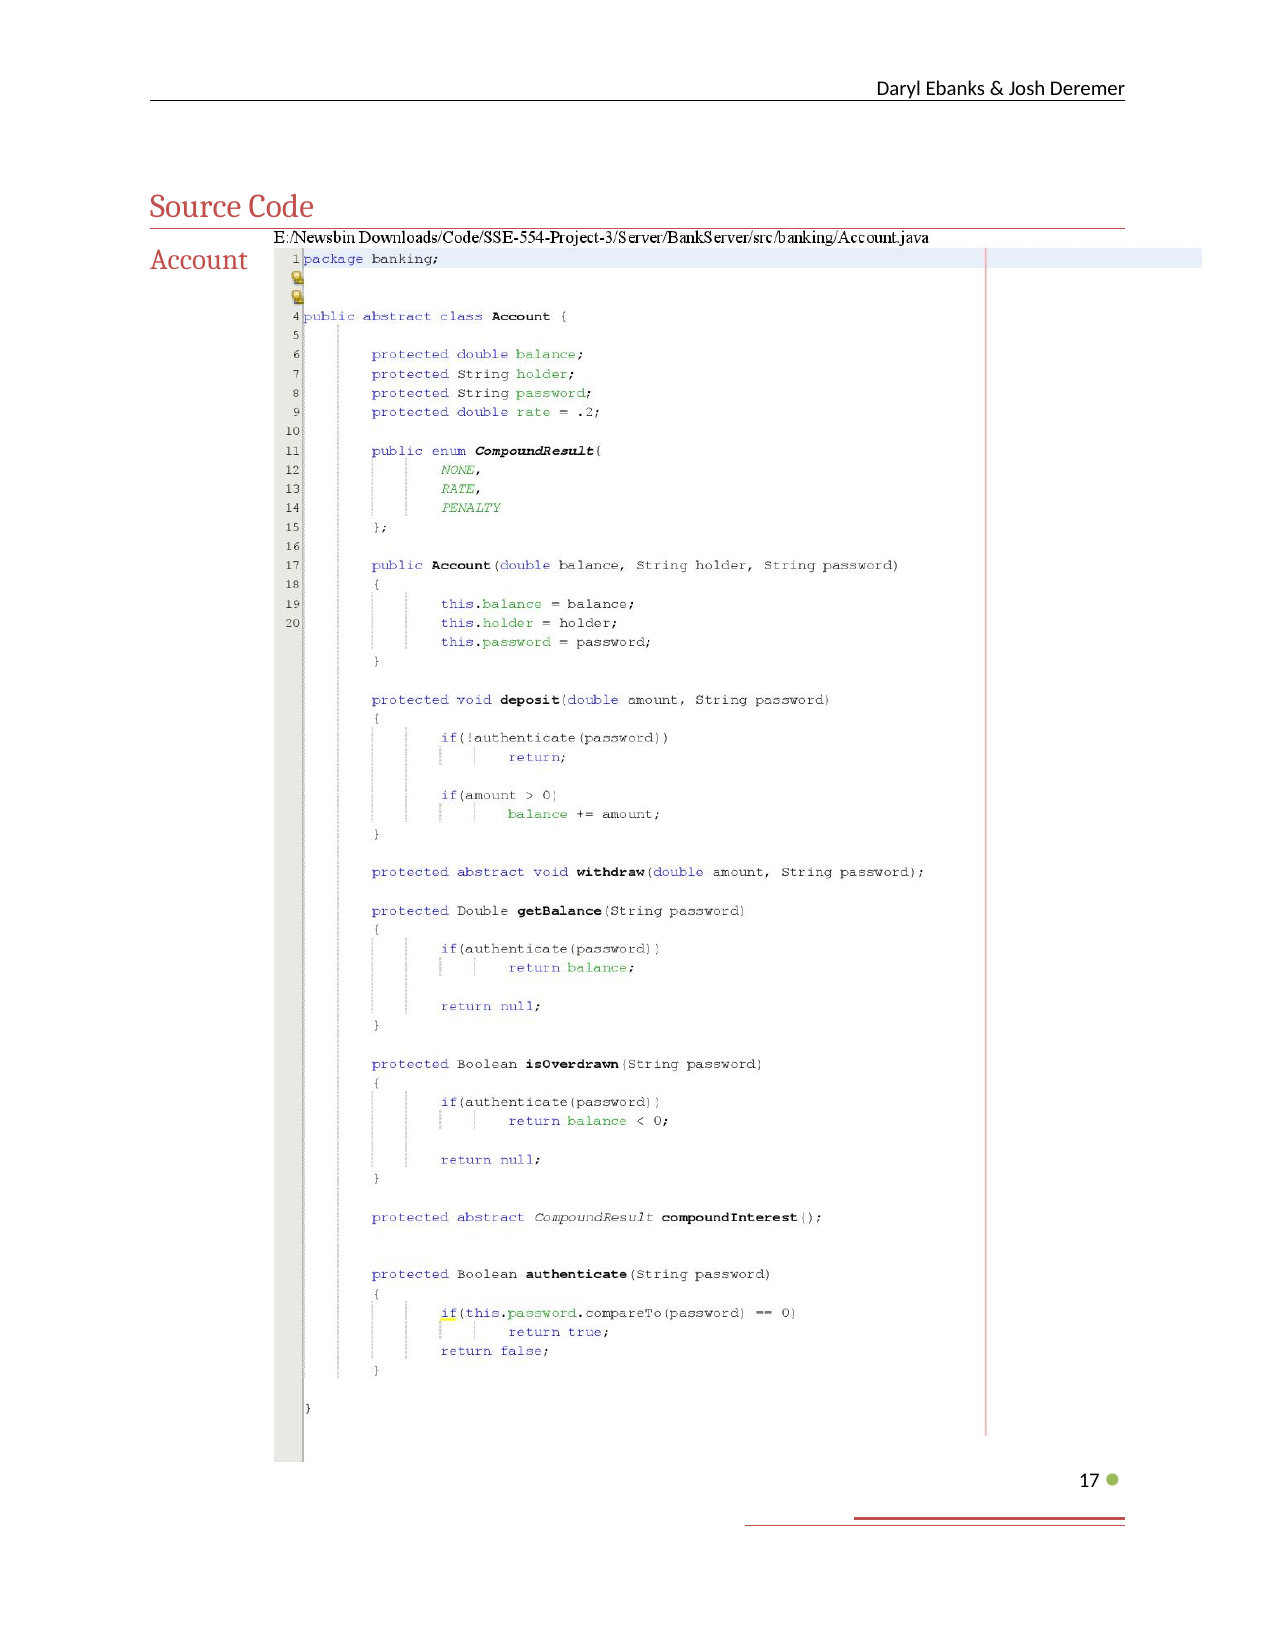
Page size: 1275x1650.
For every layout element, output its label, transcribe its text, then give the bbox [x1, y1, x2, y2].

subtitle Account [150, 243, 1125, 277]
subtitle Source Code [150, 187, 1125, 228]
picture [212, 165, 1263, 1525]
